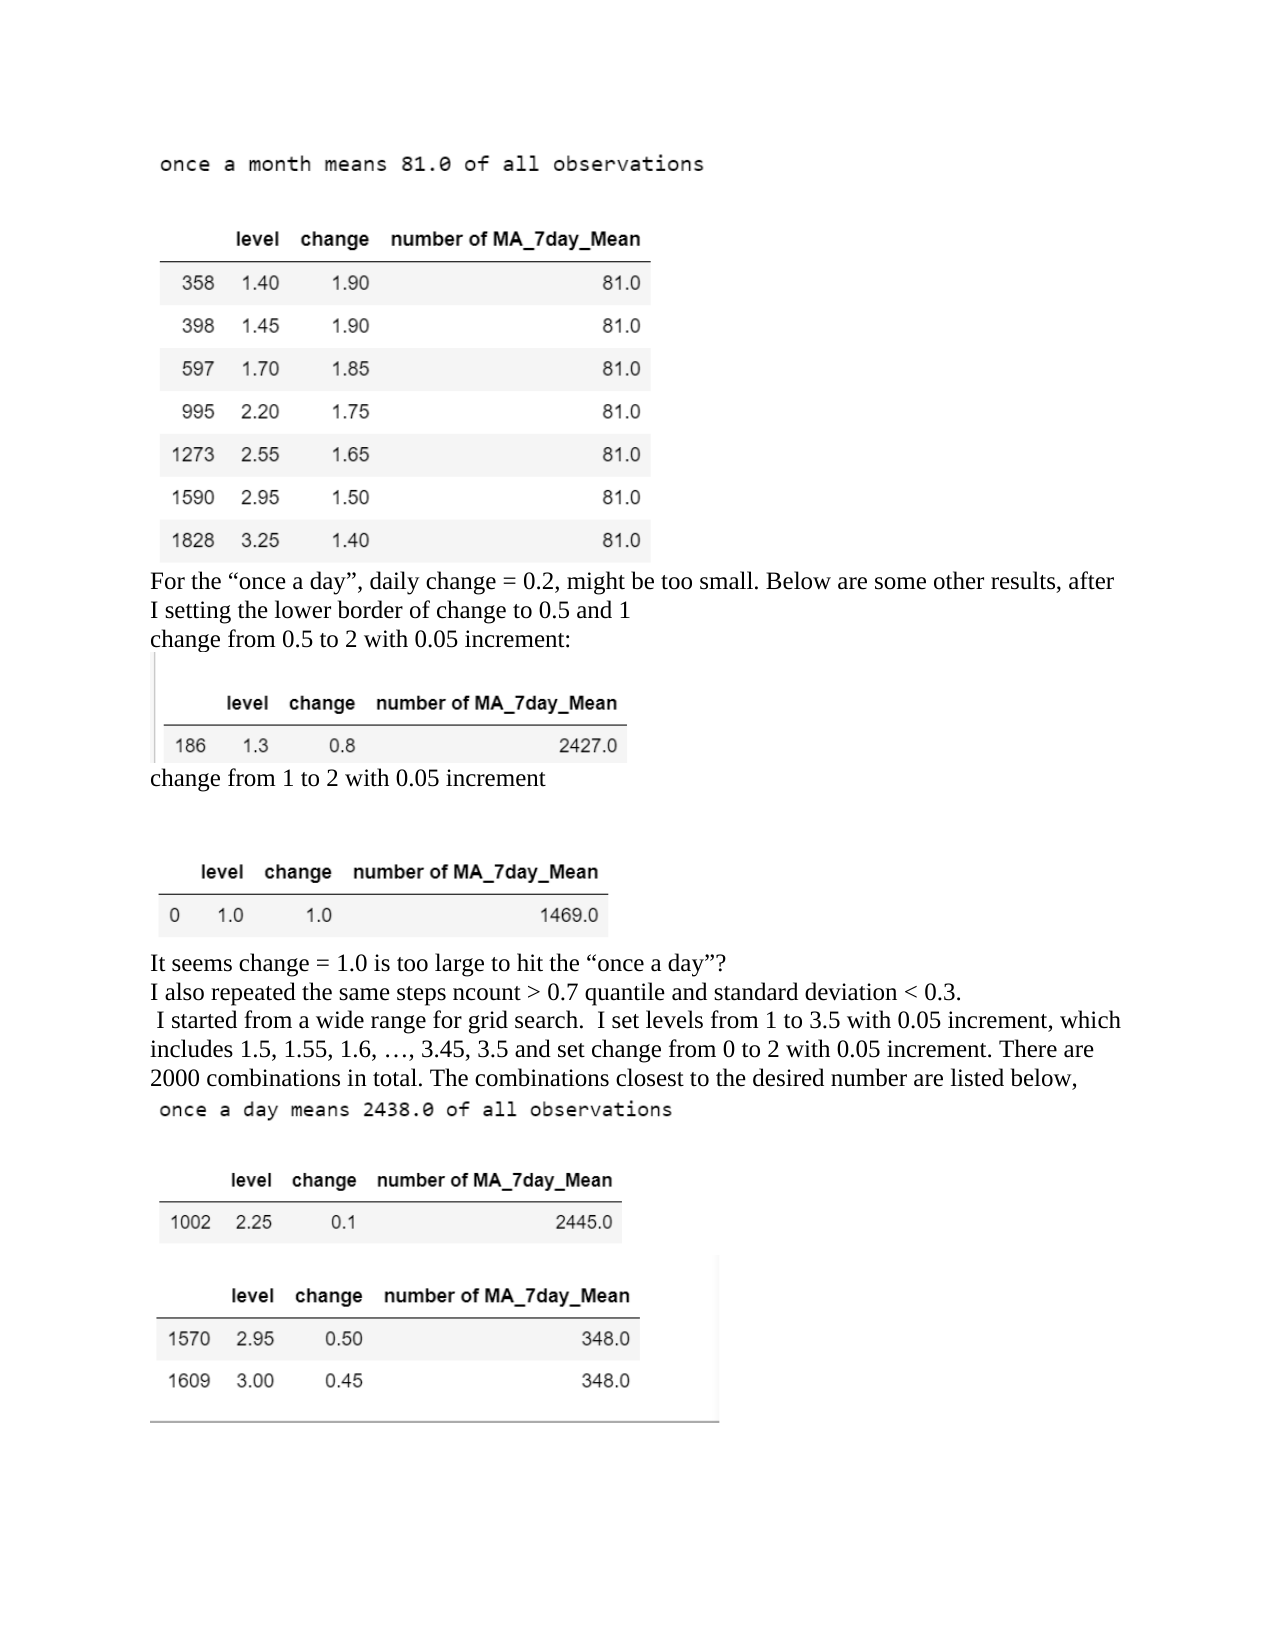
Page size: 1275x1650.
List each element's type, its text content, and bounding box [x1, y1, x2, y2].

picture [150, 652, 715, 763]
picture [150, 150, 732, 567]
text For the “once a day”, daily change = 0.2, might be too small. Below are some other results, after I setting the lower border of change to 0.5 and 1 [150, 566, 1125, 624]
picture [150, 1091, 742, 1423]
text I started from a wide range for grid search. I set levels from 1 to 3.5 with 0.05 increment, which includes 1.5, 1.55, 1.6, …, 3.45, 3.5 and set change from 0 to 2 with 0.05 increment. There are 2000 combinations in total. The combinations closest to the desired number are listed below, [150, 1005, 1125, 1092]
text I also repeated the same steps ncount > 0.7 quantile and standard deviation < 0.3. [150, 977, 1125, 1005]
text It seems change = 1.0 is too large to hit the “once a day”? [150, 948, 1125, 977]
text change from 1 to 2 with 0.05 increment [150, 763, 1125, 791]
text change from 0.5 to 2 with 0.05 increment: [150, 624, 1125, 653]
picture [150, 820, 714, 948]
